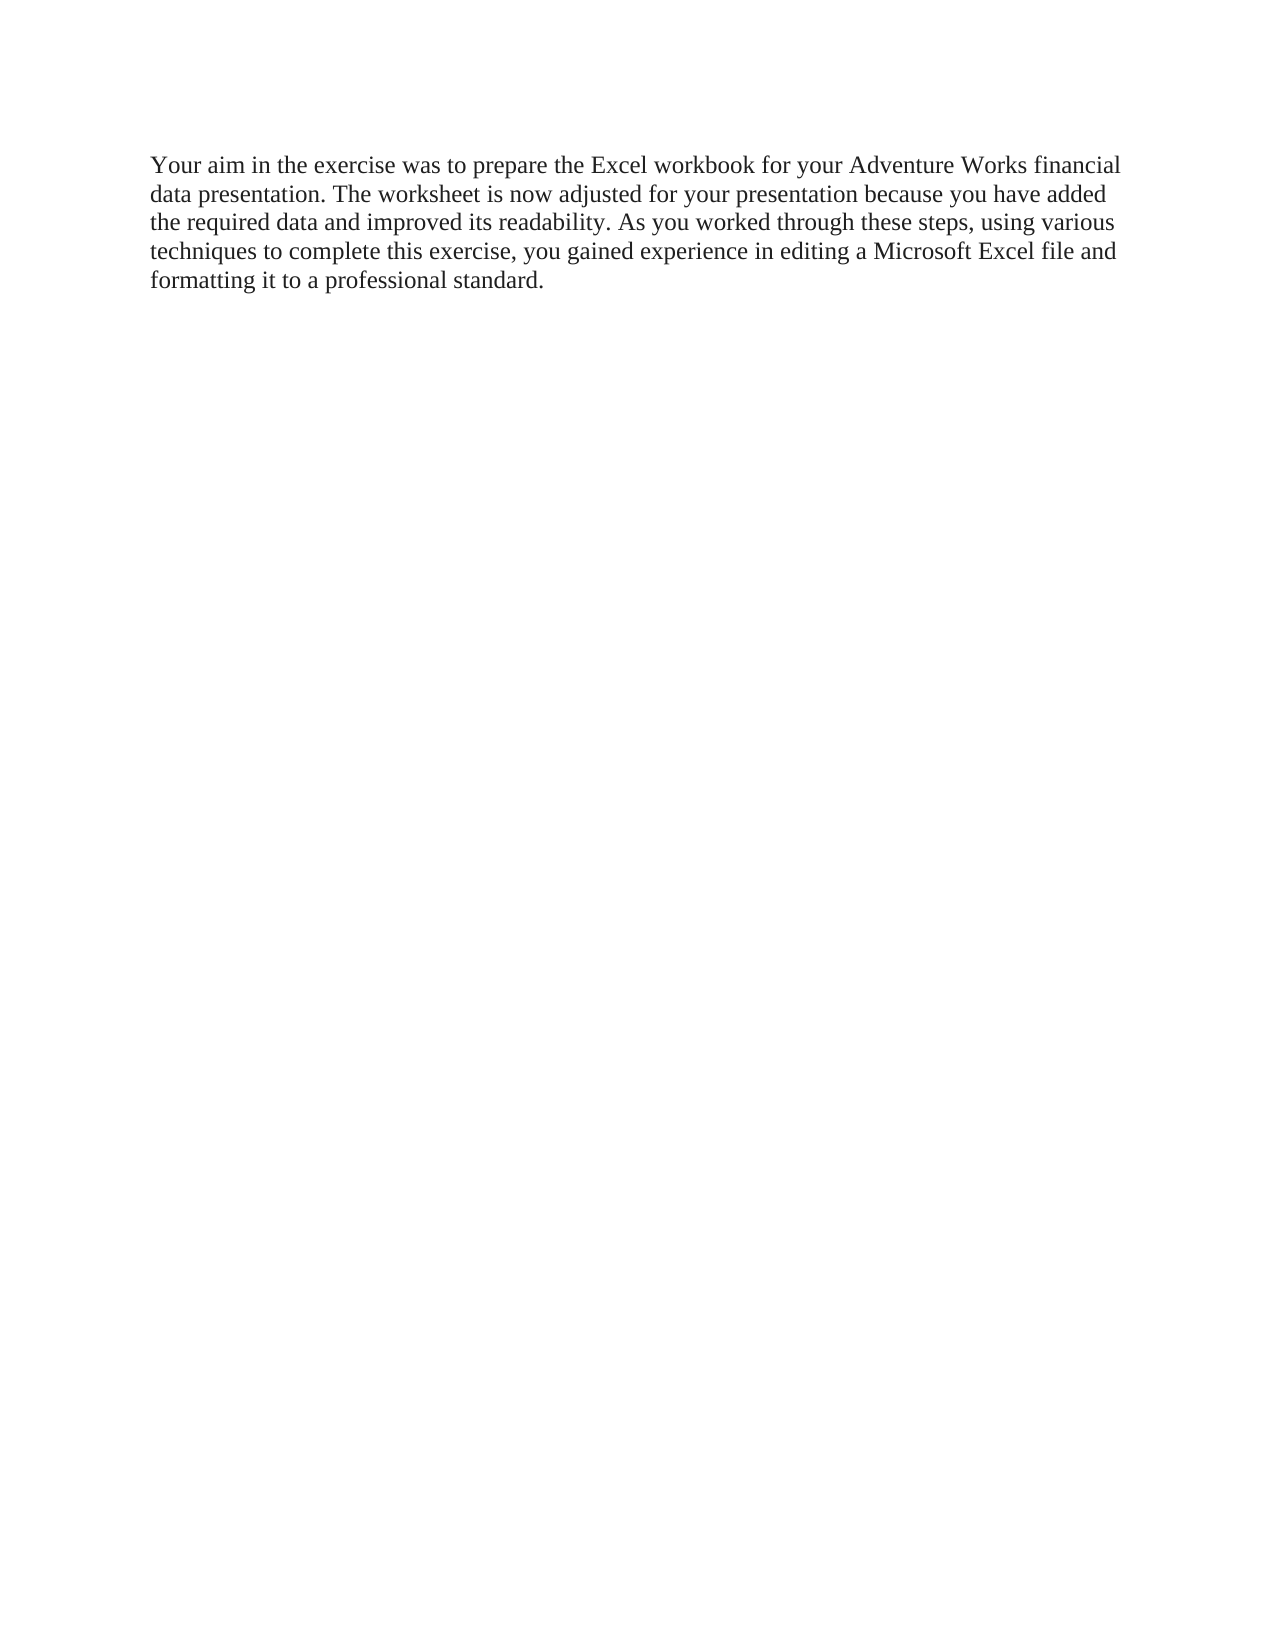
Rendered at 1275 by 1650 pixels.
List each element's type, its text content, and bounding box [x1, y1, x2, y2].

text Your aim in the exercise was to prepare the Excel workbook for your Adventure Works financial data presentation. The worksheet is now adjusted for your presentation because you have added the required data and improved its readability. As you worked through these steps, using various techniques to complete this exercise, you gained experience in editing a Microsoft Excel file and formatting it to a professional standard. [150, 150, 1125, 294]
